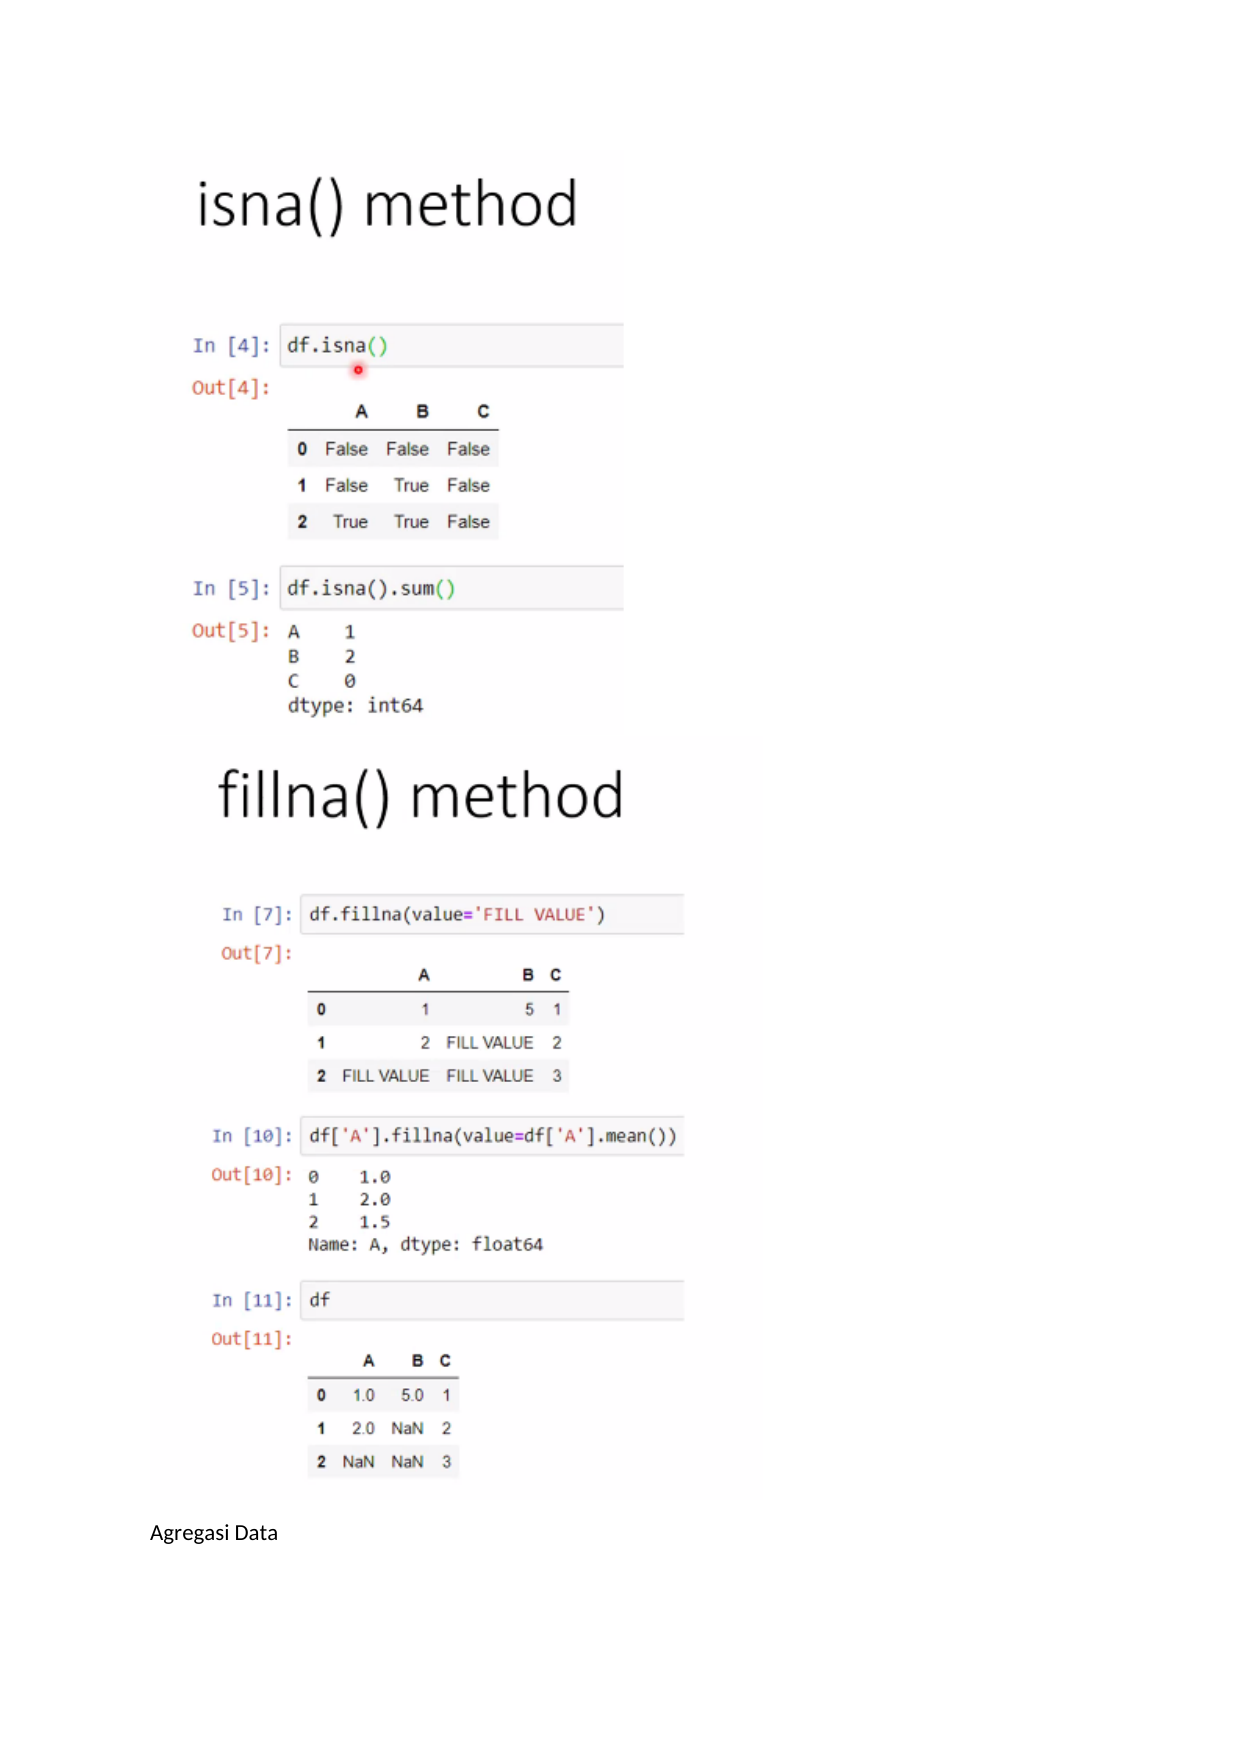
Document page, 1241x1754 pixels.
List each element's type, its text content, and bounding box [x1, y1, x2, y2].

picture [150, 150, 624, 735]
picture [150, 736, 763, 1500]
text Agregasi Data [150, 1518, 1090, 1546]
